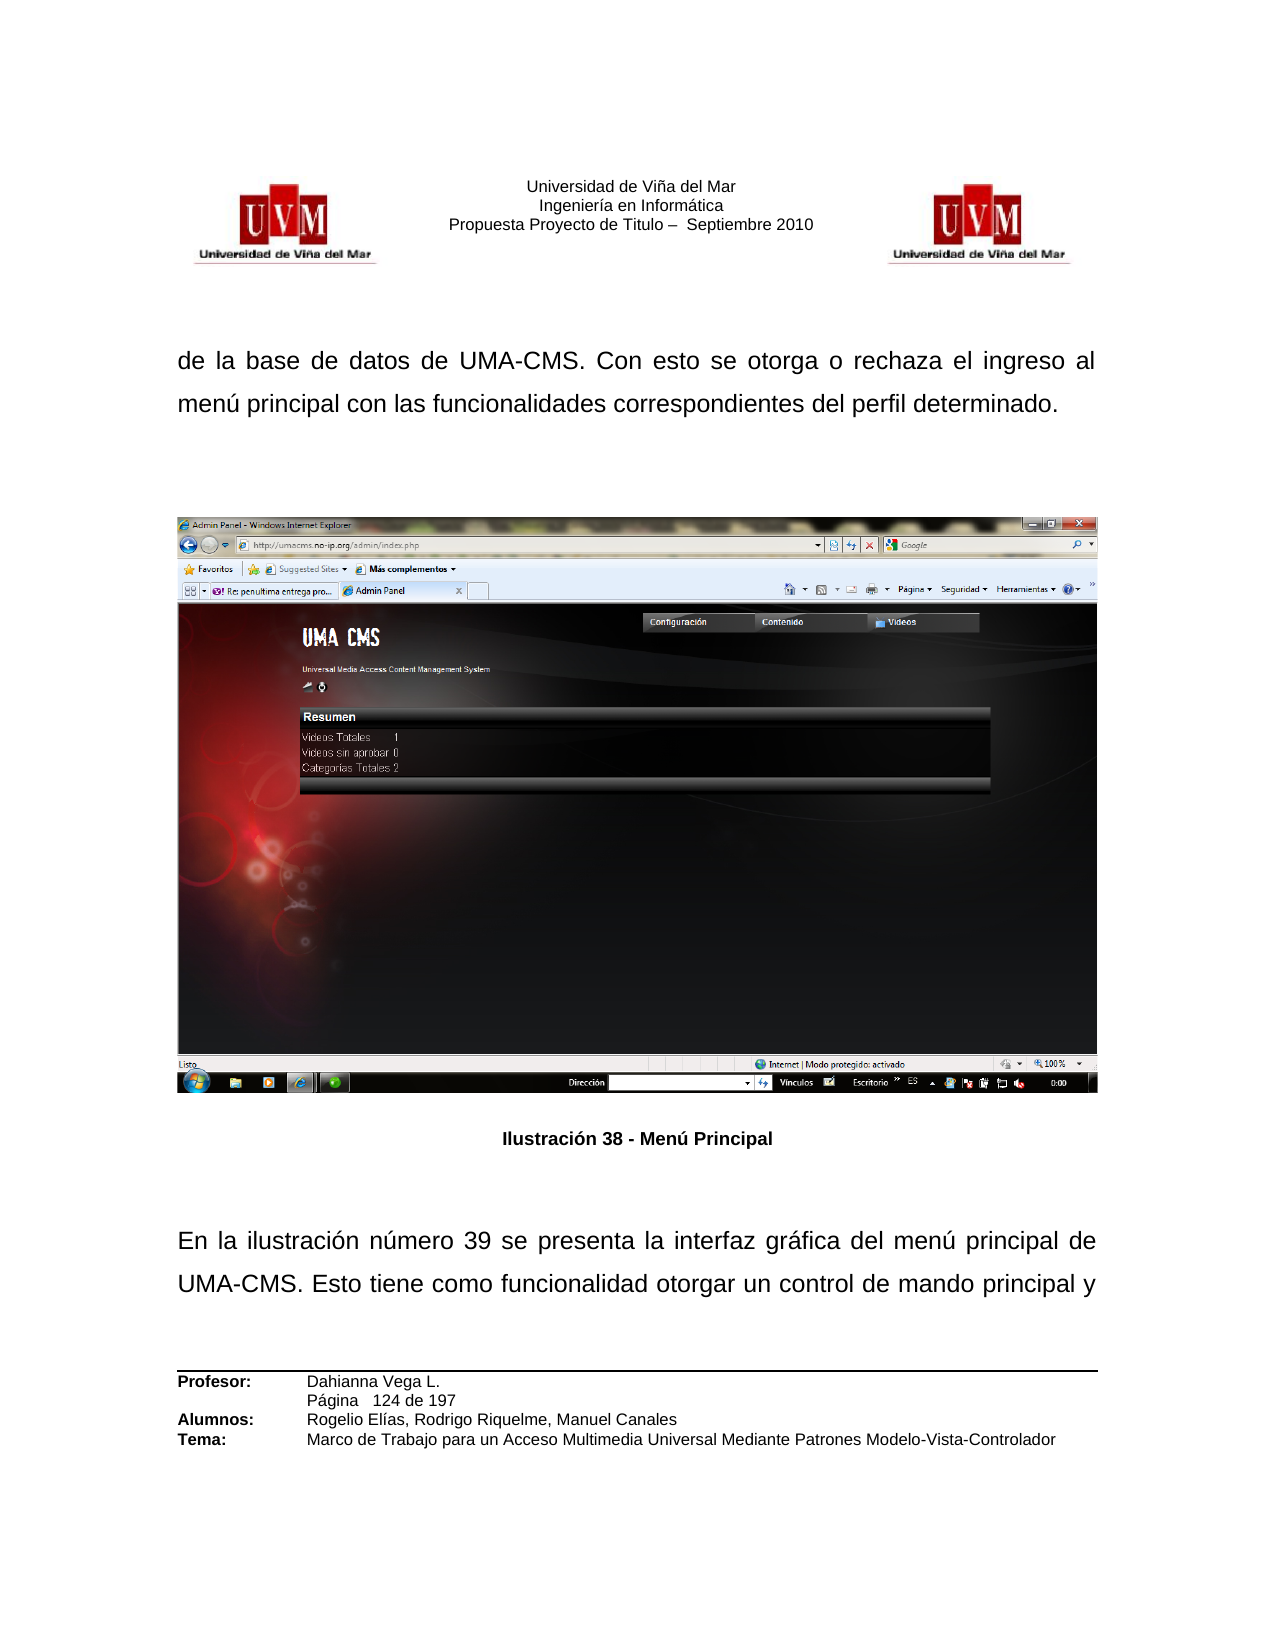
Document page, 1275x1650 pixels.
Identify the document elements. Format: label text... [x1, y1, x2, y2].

picture [177, 176, 390, 267]
text Ilustración 38 - Menú Principal [177, 1128, 1098, 1149]
picture [177, 517, 1098, 1093]
picture [871, 176, 1084, 267]
